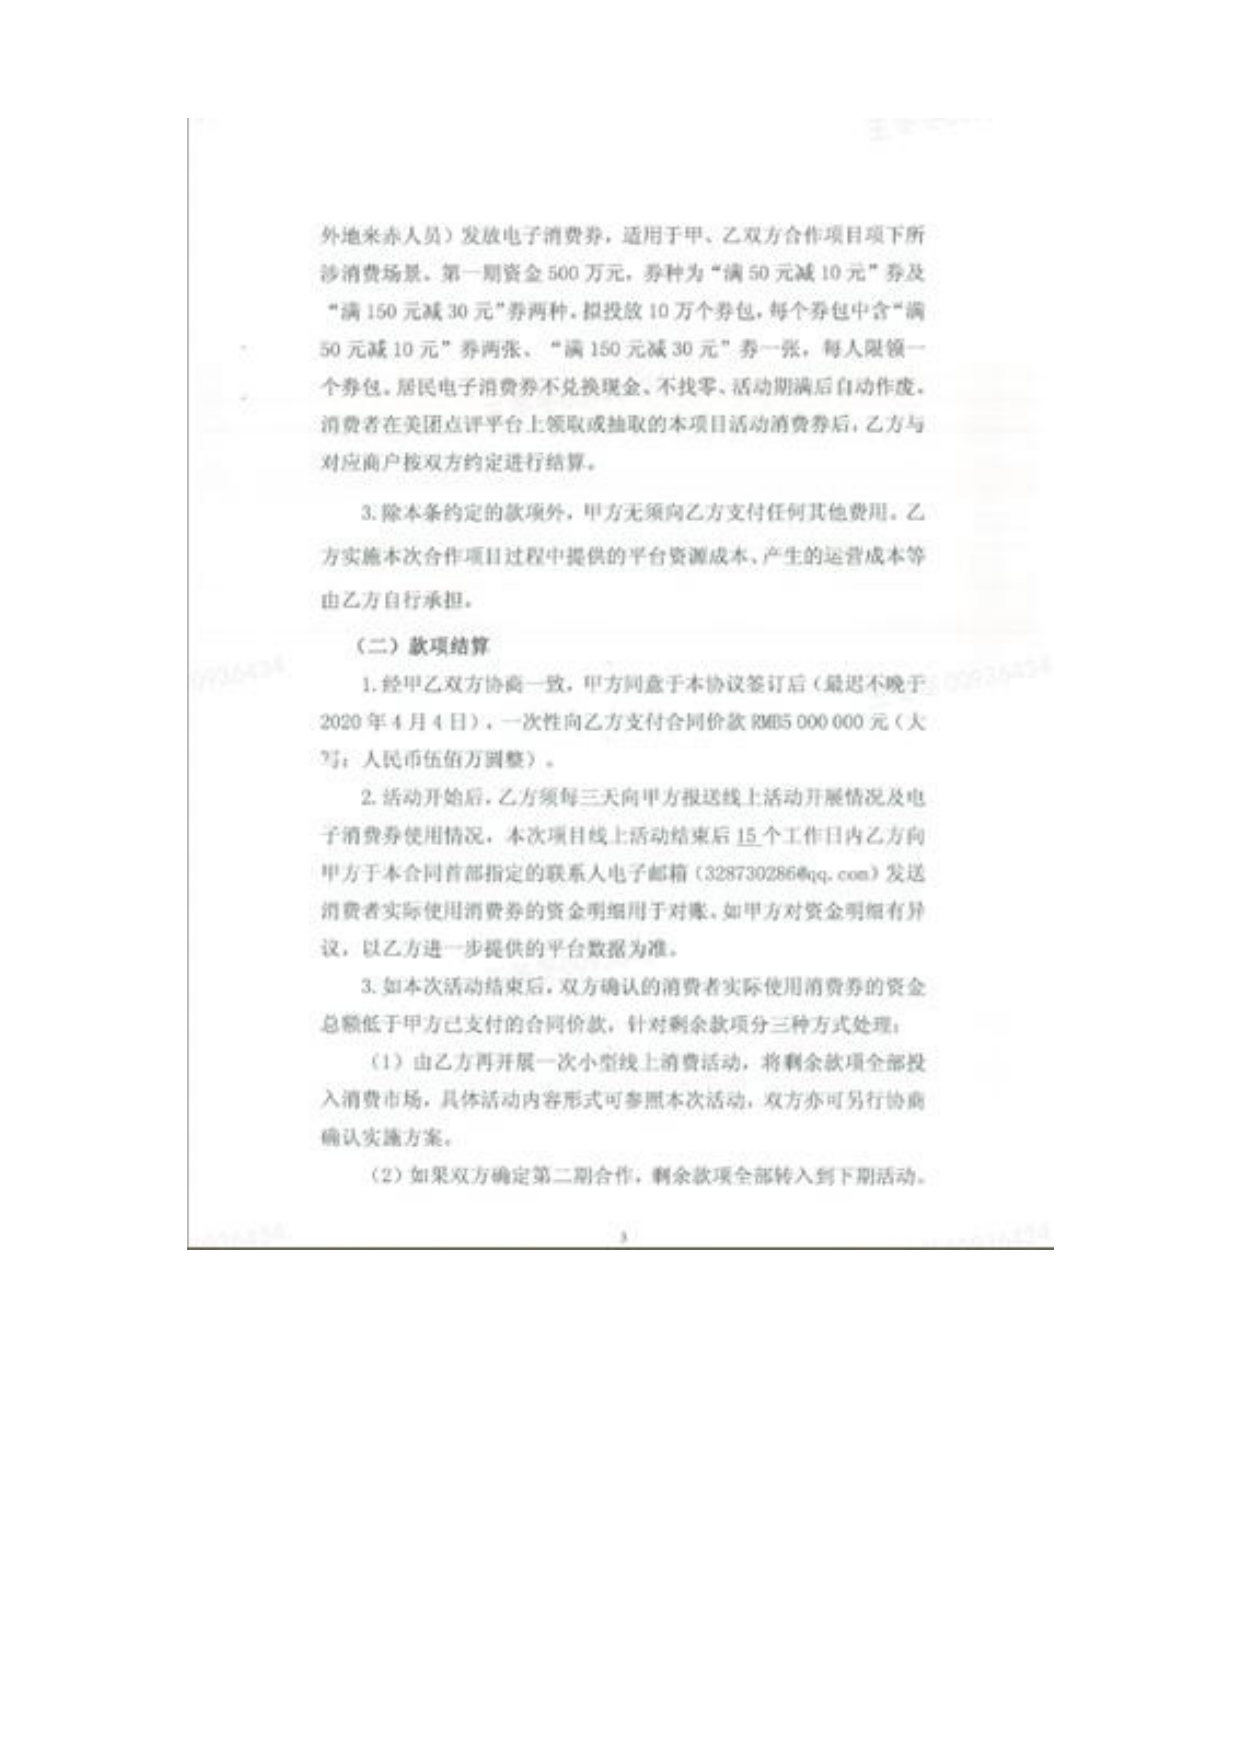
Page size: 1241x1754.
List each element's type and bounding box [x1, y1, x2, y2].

picture [187, 118, 1054, 1250]
